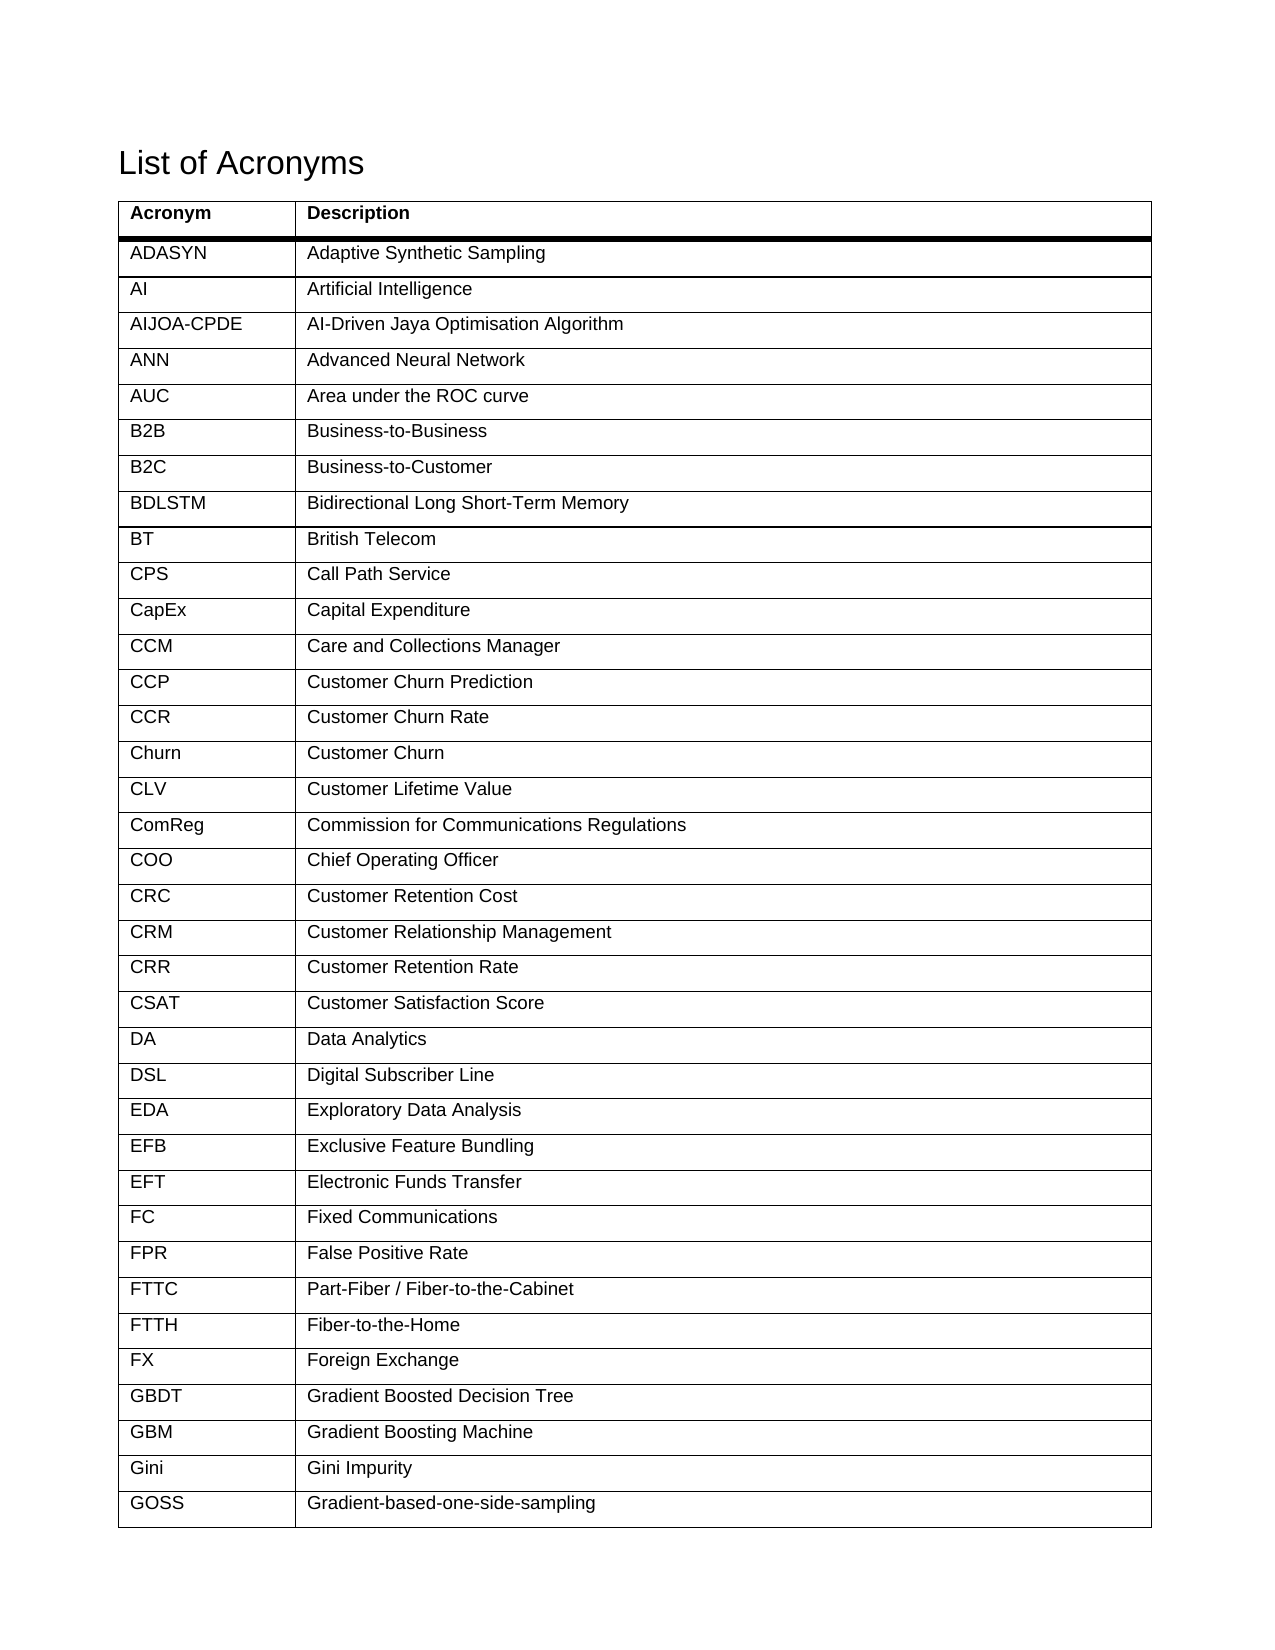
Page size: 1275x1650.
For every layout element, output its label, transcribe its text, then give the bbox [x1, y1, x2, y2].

table_cell Area under the ROC curve [296, 385, 1151, 419]
table_cell Digital Subscriber Line [296, 1064, 1151, 1098]
table_cell CRM [119, 921, 295, 955]
table_cell Customer Churn Prediction [296, 670, 1151, 705]
table_cell Business-to-Business [296, 420, 1151, 455]
table_cell FTTC [119, 1278, 295, 1312]
table_cell AI [119, 278, 295, 312]
table_cell Customer Relationship Management [296, 921, 1151, 955]
table_cell Data Analytics [296, 1028, 1151, 1062]
table_cell Call Path Service [296, 563, 1151, 598]
table_cell Gradient Boosted Decision Tree [296, 1385, 1151, 1420]
table_cell CCR [119, 706, 295, 741]
table_cell ADASYN [119, 242, 295, 276]
table_cell Customer Satisfaction Score [296, 992, 1151, 1027]
table_cell Customer Lifetime Value [296, 778, 1151, 812]
table_cell CCM [119, 635, 295, 669]
table_cell CRC [119, 885, 295, 919]
table_cell FTTH [119, 1314, 295, 1348]
table_cell Capital Expenditure [296, 599, 1151, 634]
table_cell False Positive Rate [296, 1242, 1151, 1277]
table_header Acronym [119, 202, 295, 236]
table_cell FPR [119, 1242, 295, 1277]
subtitle List of Acronyms [118, 143, 1157, 182]
table_cell Customer Retention Rate [296, 956, 1151, 991]
table_cell Churn [119, 742, 295, 777]
table_cell CapEx [119, 599, 295, 634]
table_cell GBDT [119, 1385, 295, 1420]
table_cell FC [119, 1206, 295, 1241]
table_cell ANN [119, 349, 295, 383]
table_cell GOSS [119, 1492, 295, 1527]
table_cell Adaptive Synthetic Sampling [296, 242, 1151, 276]
table_cell FX [119, 1349, 295, 1384]
table_cell AIJOA-CPDE [119, 313, 295, 348]
table_cell CPS [119, 563, 295, 598]
table_cell Customer Retention Cost [296, 885, 1151, 919]
table_cell Customer Churn Rate [296, 706, 1151, 741]
table_cell Artificial Intelligence [296, 278, 1151, 312]
table_cell BT [119, 528, 295, 562]
table_cell Gradient-based-one-side-sampling [296, 1492, 1151, 1527]
table_cell COO [119, 849, 295, 884]
table_cell DA [119, 1028, 295, 1062]
table_cell Electronic Funds Transfer [296, 1171, 1151, 1205]
table_cell CRR [119, 956, 295, 991]
table_cell Care and Collections Manager [296, 635, 1151, 669]
table_cell AUC [119, 385, 295, 419]
table_cell B2B [119, 420, 295, 455]
table_cell CLV [119, 778, 295, 812]
table_cell Foreign Exchange [296, 1349, 1151, 1384]
table_cell GBM [119, 1421, 295, 1455]
table_cell Gradient Boosting Machine [296, 1421, 1151, 1455]
table_cell EDA [119, 1099, 295, 1134]
table_cell Customer Churn [296, 742, 1151, 777]
table_cell Fiber-to-the-Home [296, 1314, 1151, 1348]
table_cell Advanced Neural Network [296, 349, 1151, 383]
table_cell EFB [119, 1135, 295, 1169]
table_cell British Telecom [296, 528, 1151, 562]
table_cell Exploratory Data Analysis [296, 1099, 1151, 1134]
table_cell B2C [119, 456, 295, 491]
table_cell ComReg [119, 813, 295, 848]
table_cell Business-to-Customer [296, 456, 1151, 491]
table_cell Gini Impurity [296, 1456, 1151, 1491]
table_cell Chief Operating Officer [296, 849, 1151, 884]
table_cell BDLSTM [119, 492, 295, 526]
table_cell Fixed Communications [296, 1206, 1151, 1241]
table_cell Part-Fiber / Fiber-to-the-Cabinet [296, 1278, 1151, 1312]
table_header Description [296, 202, 1151, 236]
table_cell Bidirectional Long Short-Term Memory [296, 492, 1151, 526]
table_cell CSAT [119, 992, 295, 1027]
table_cell DSL [119, 1064, 295, 1098]
table_cell EFT [119, 1171, 295, 1205]
table_cell Gini [119, 1456, 295, 1491]
table_cell AI-Driven Jaya Optimisation Algorithm [296, 313, 1151, 348]
table_cell CCP [119, 670, 295, 705]
table_cell Commission for Communications Regulations [296, 813, 1151, 848]
table_cell Exclusive Feature Bundling [296, 1135, 1151, 1169]
